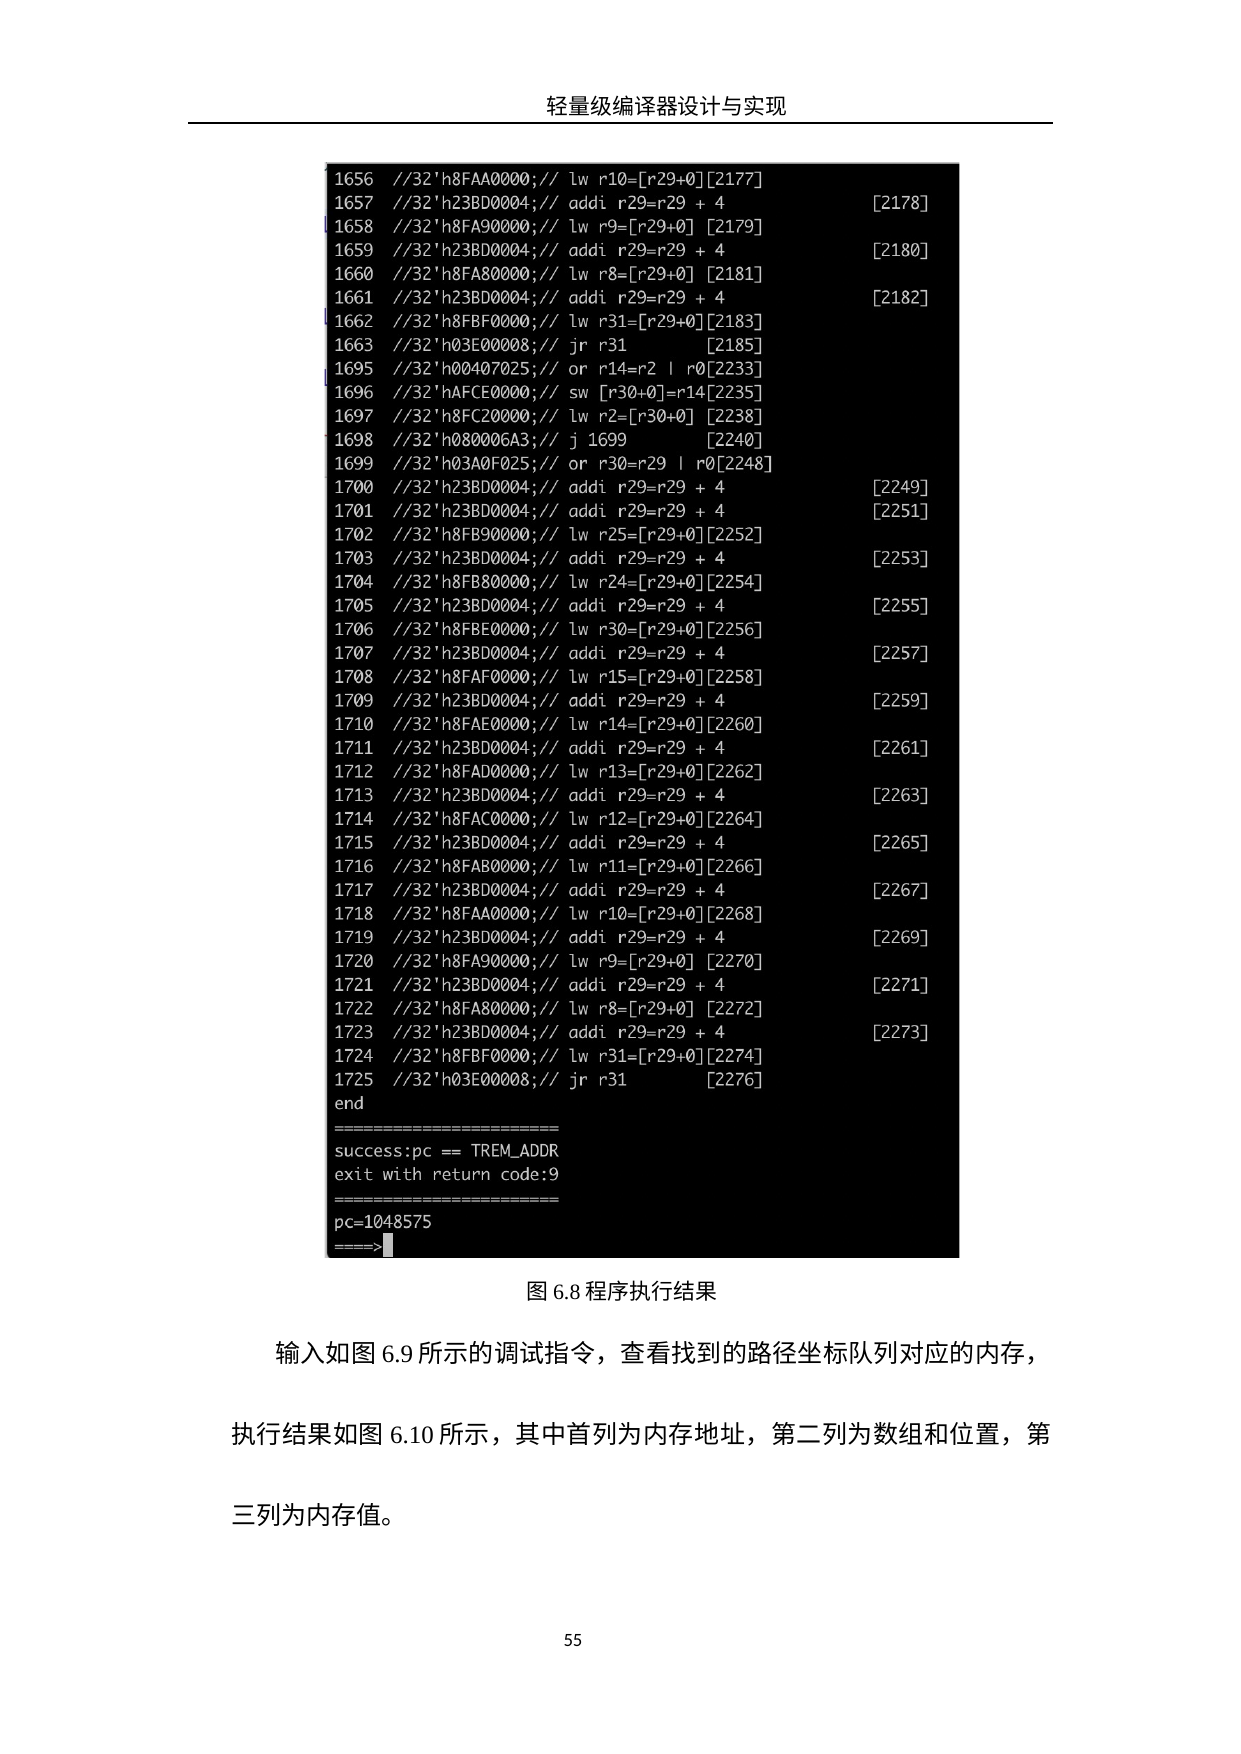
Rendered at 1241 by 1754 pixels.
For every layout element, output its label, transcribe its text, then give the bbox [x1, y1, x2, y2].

picture [324, 162, 960, 1258]
list 输入如图6.9所示的调试指令，查看找到的路径坐标队列对应的内存，执行结果如图6.10所示，其中首列为内存地址，第二列为数组和位置，第三列为内存值。 [231, 1319, 1053, 1546]
text 图6.8 程序执行结果 [187, 1274, 1053, 1306]
